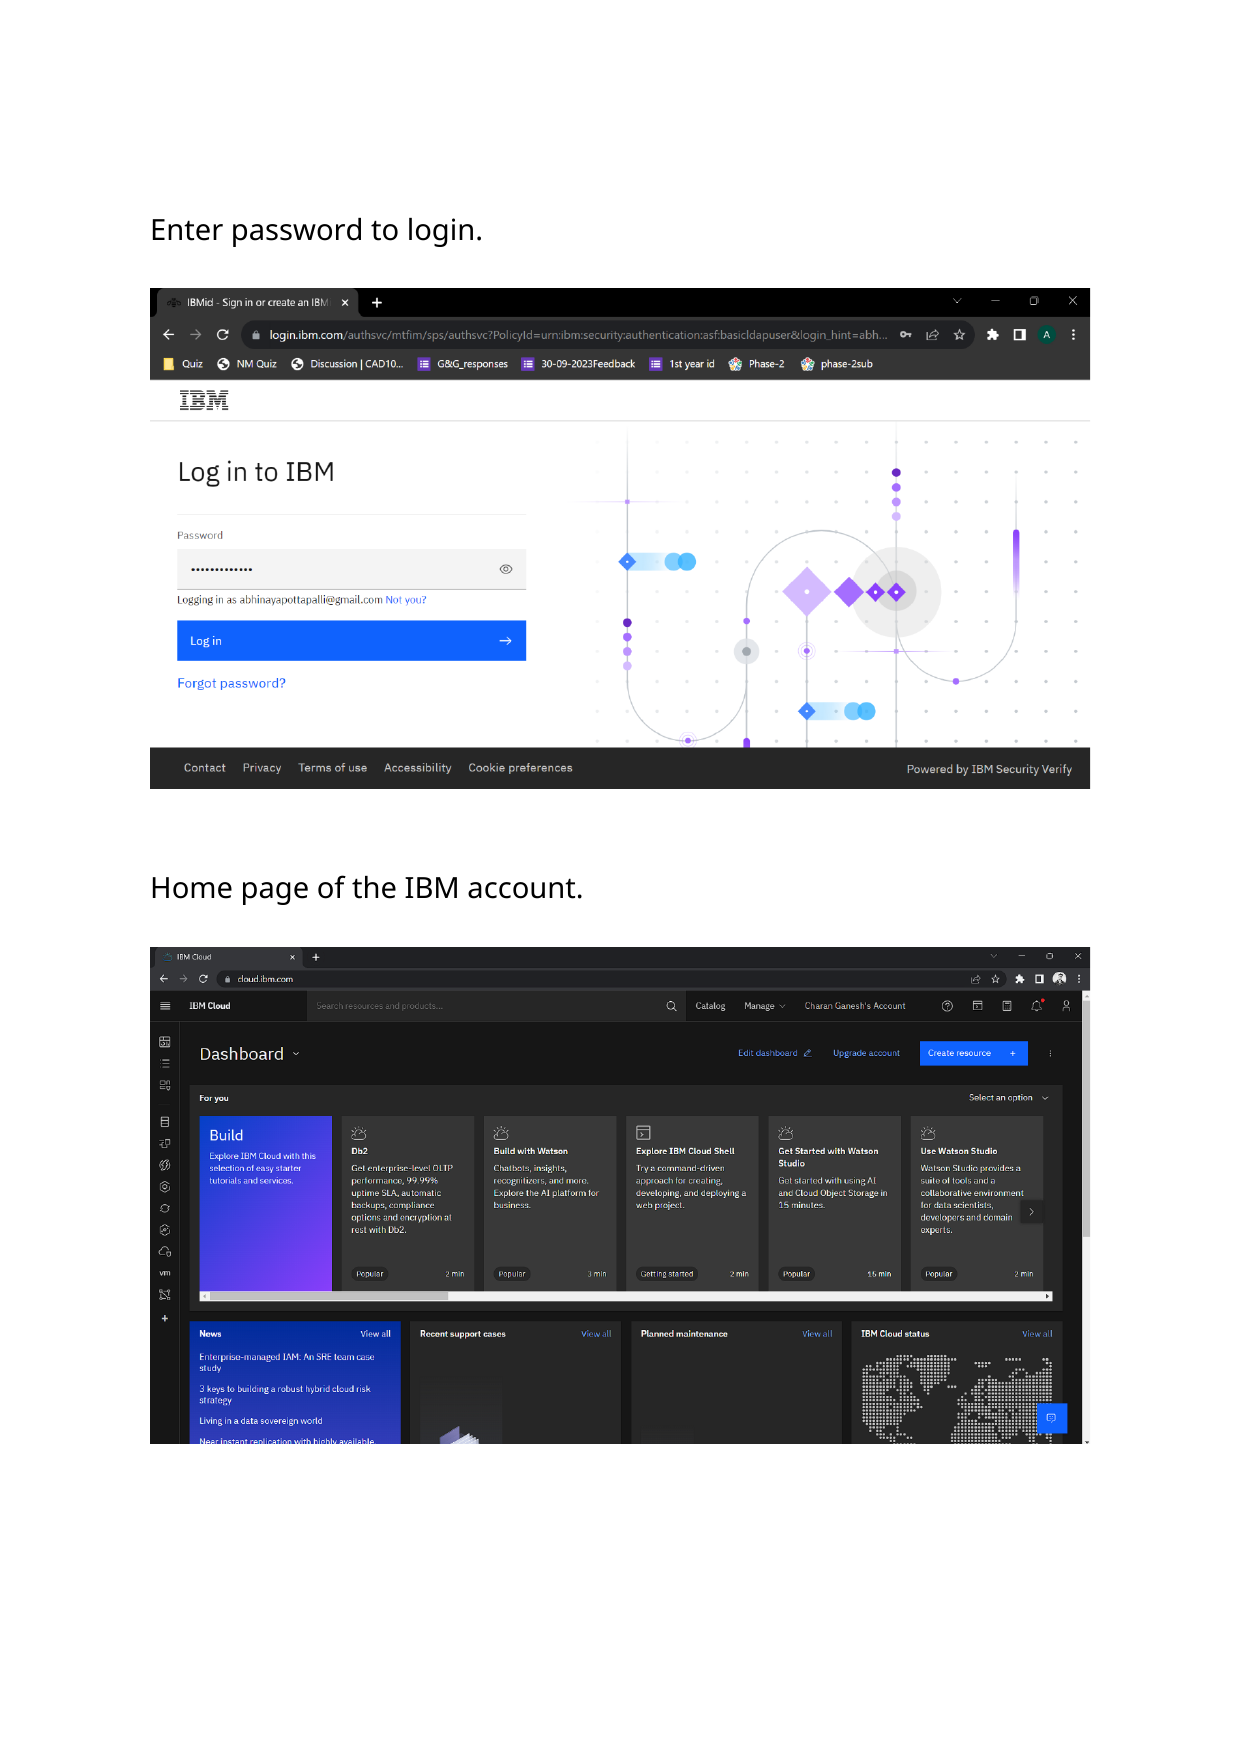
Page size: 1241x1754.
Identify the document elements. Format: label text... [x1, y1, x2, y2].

picture [150, 288, 1091, 789]
text Enter password to login. [150, 209, 1090, 249]
picture [150, 947, 1091, 1444]
text Home page of the IBM account. [150, 868, 1090, 907]
